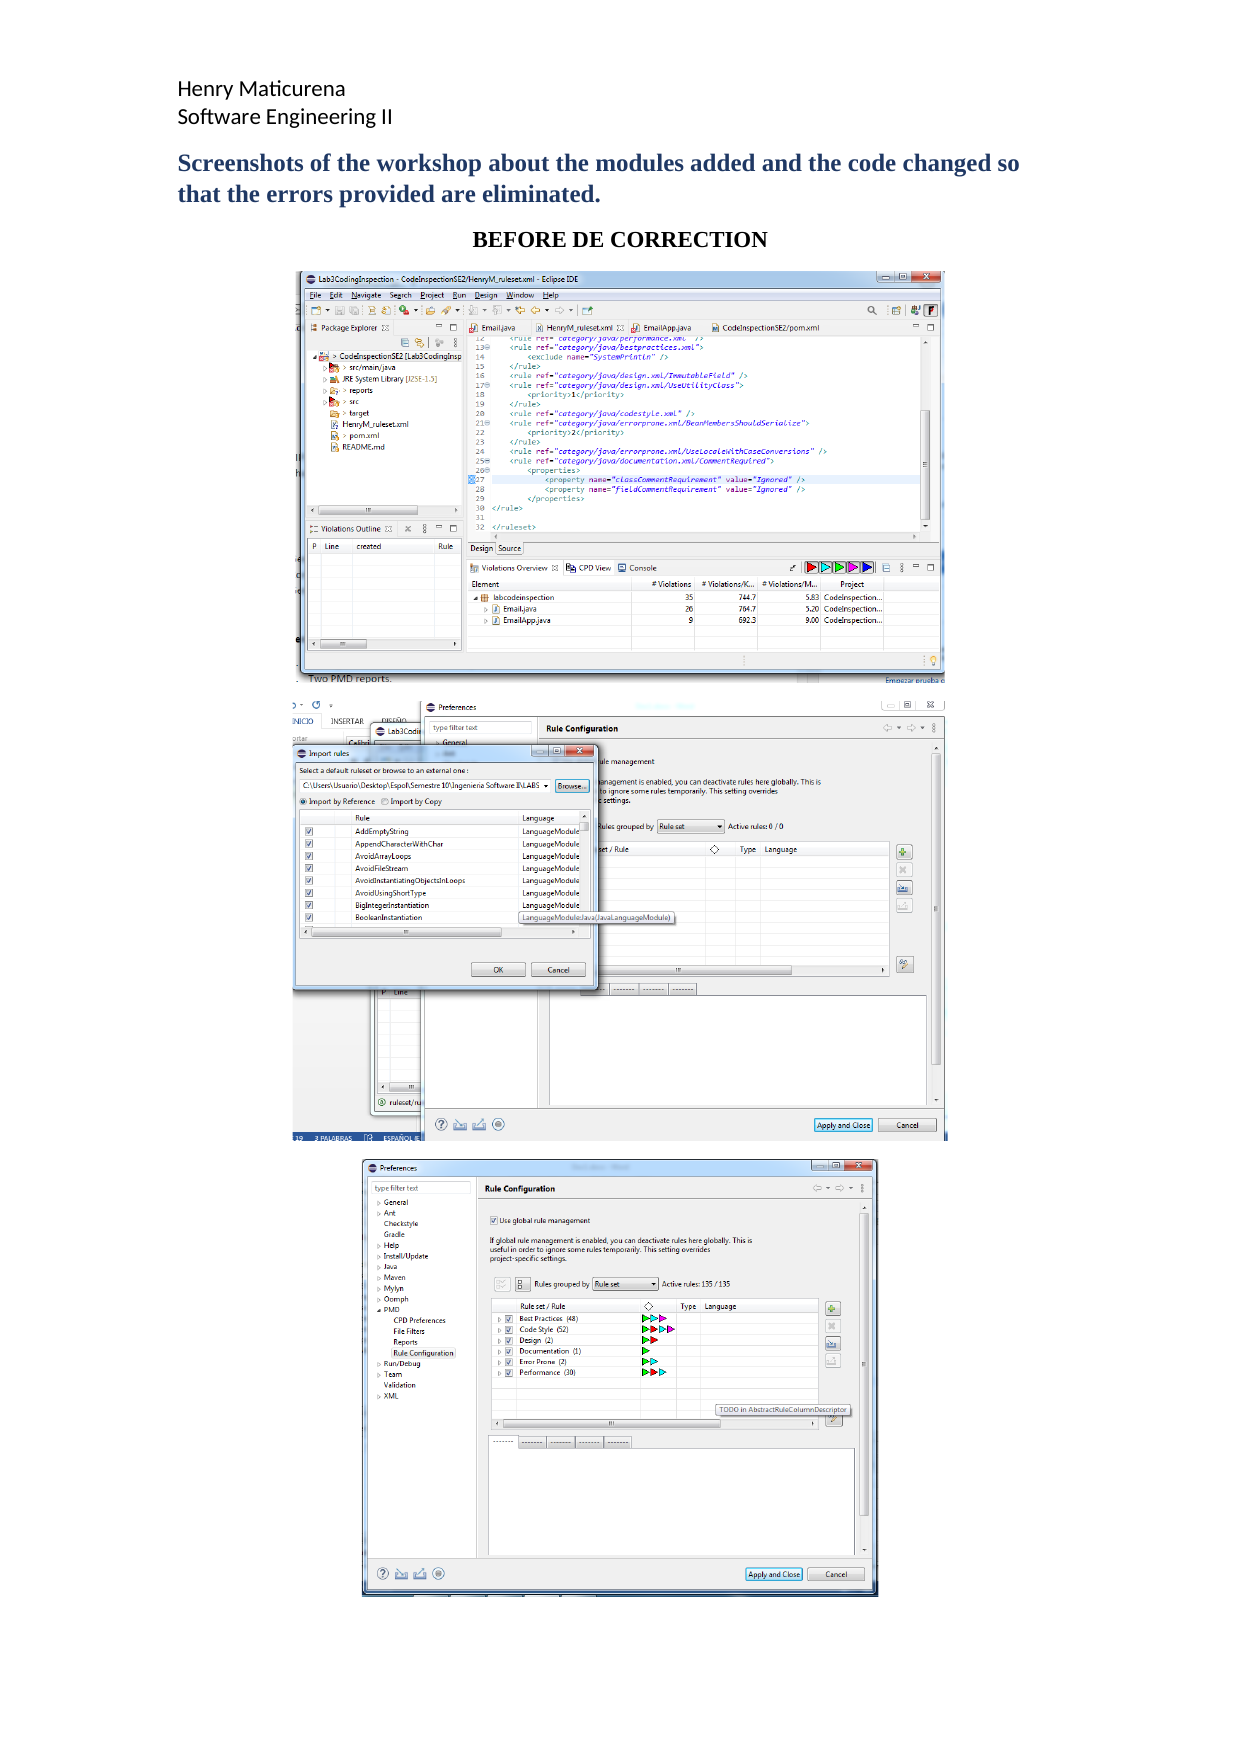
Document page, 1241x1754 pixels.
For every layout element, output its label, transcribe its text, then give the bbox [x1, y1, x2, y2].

picture [295, 271, 945, 683]
picture [361, 1159, 879, 1597]
text BEFORE DE CORRECTION [177, 226, 1063, 253]
text Screenshots of the workshop about the modules added and the code changed so that the errors provided are eliminated. [177, 148, 1063, 207]
picture [292, 701, 948, 1141]
